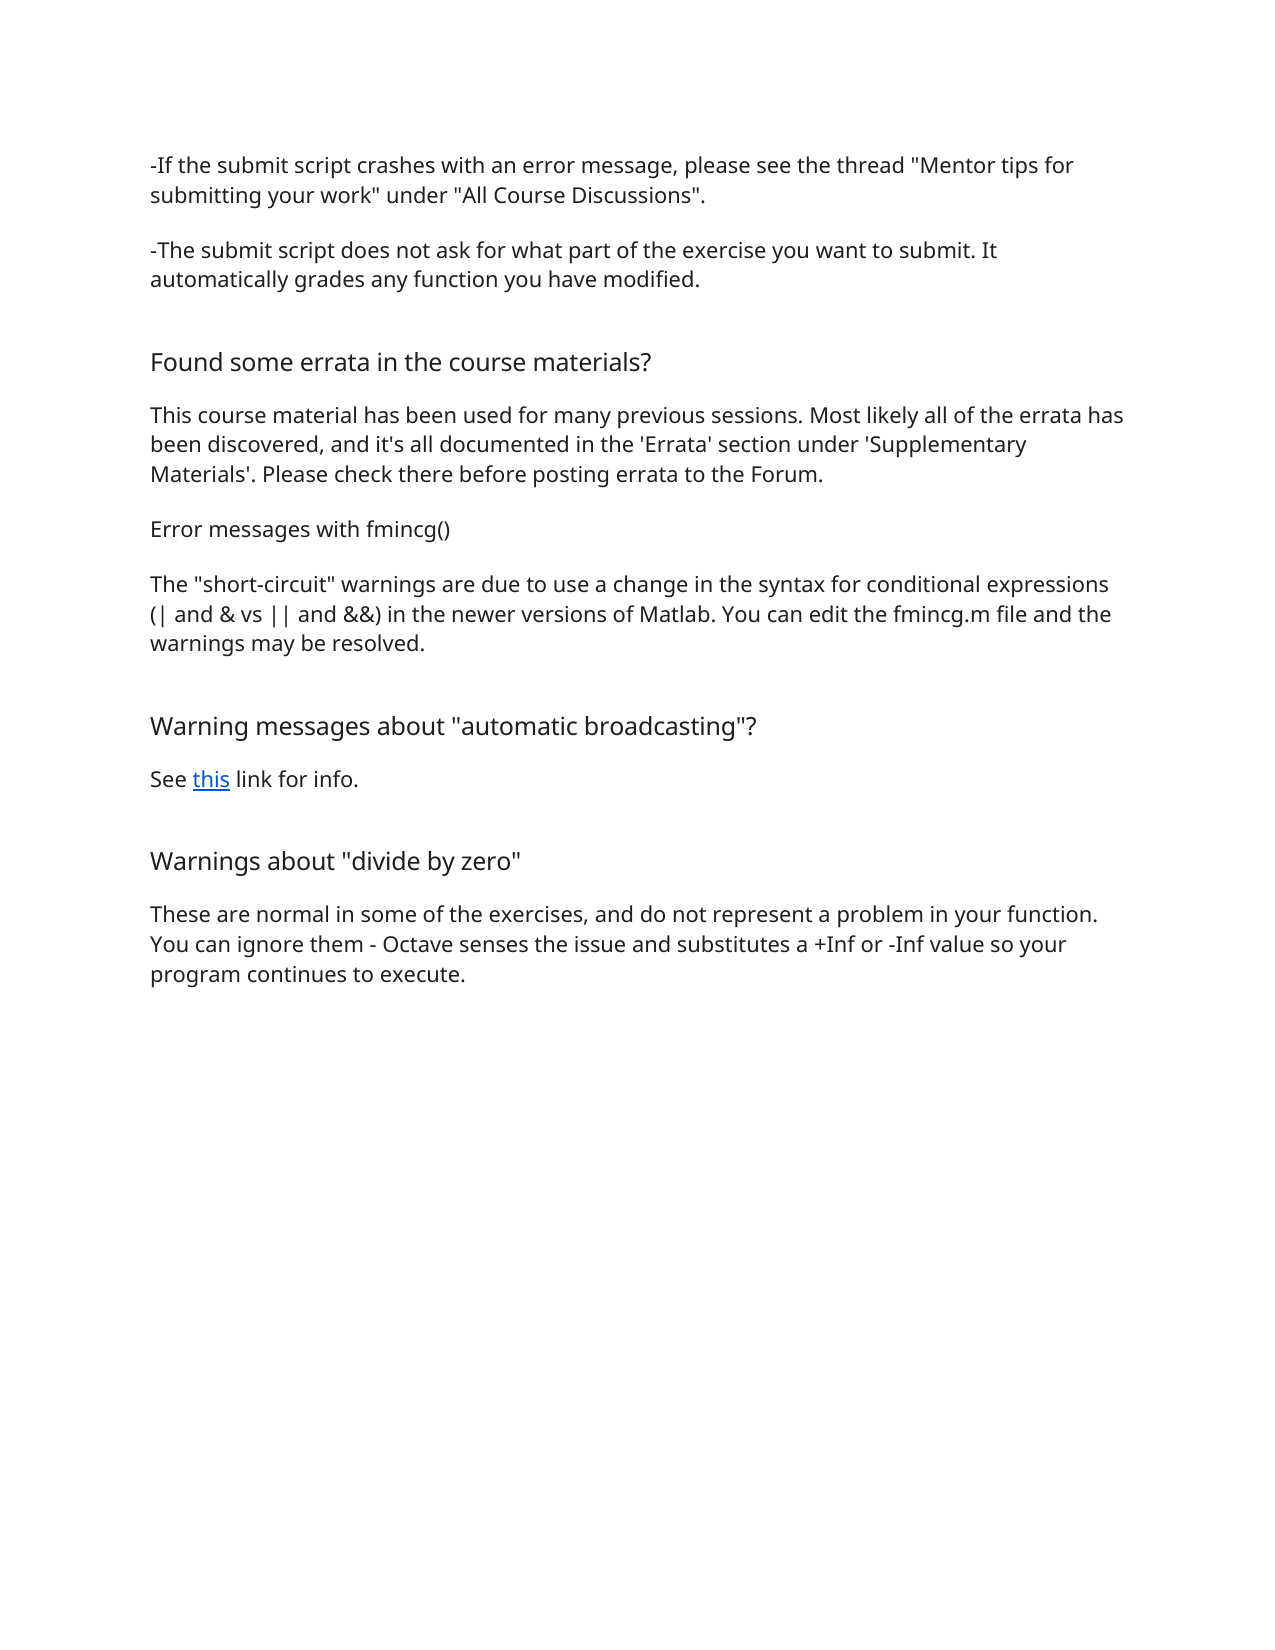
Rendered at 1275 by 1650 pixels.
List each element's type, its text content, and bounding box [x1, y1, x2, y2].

text These are normal in some of the exercises, and do not represent a problem in your function. You can ignore them - Octave senses the issue and substitutes a +Inf or -Inf value so your program continues to execute. [150, 899, 1125, 988]
text -The submit script does not ask for what part of the exercise you want to submit. It automatically grades any function you have modified. [150, 234, 1125, 294]
subtitle Found some errata in the course materials? [150, 344, 1125, 378]
text The "short-circuit" warnings are due to use a change in the syntax for conditional expressions (| and & vs || and &&) in the newer versions of Matlab. You can edit the fmincg.m file and the warnings may be resolved. [150, 569, 1125, 658]
text See this link for info. [150, 764, 1125, 793]
subtitle Warnings about "divide by zero" [150, 843, 1125, 878]
subtitle Warning messages about "automatic broadcasting"? [150, 708, 1125, 742]
text -If the submit script crashes with an error message, please see the thread "Mentor tips for submitting your work" under "All Course Discussions". [150, 150, 1125, 209]
text This course material has been used for many previous sessions. Most likely all of the errata has been discovered, and it's all documented in the 'Errata' section under 'Supplementary Materials'. Please check there before posting errata to the Forum. [150, 400, 1125, 489]
text Error messages with fmincg() [150, 514, 1125, 544]
